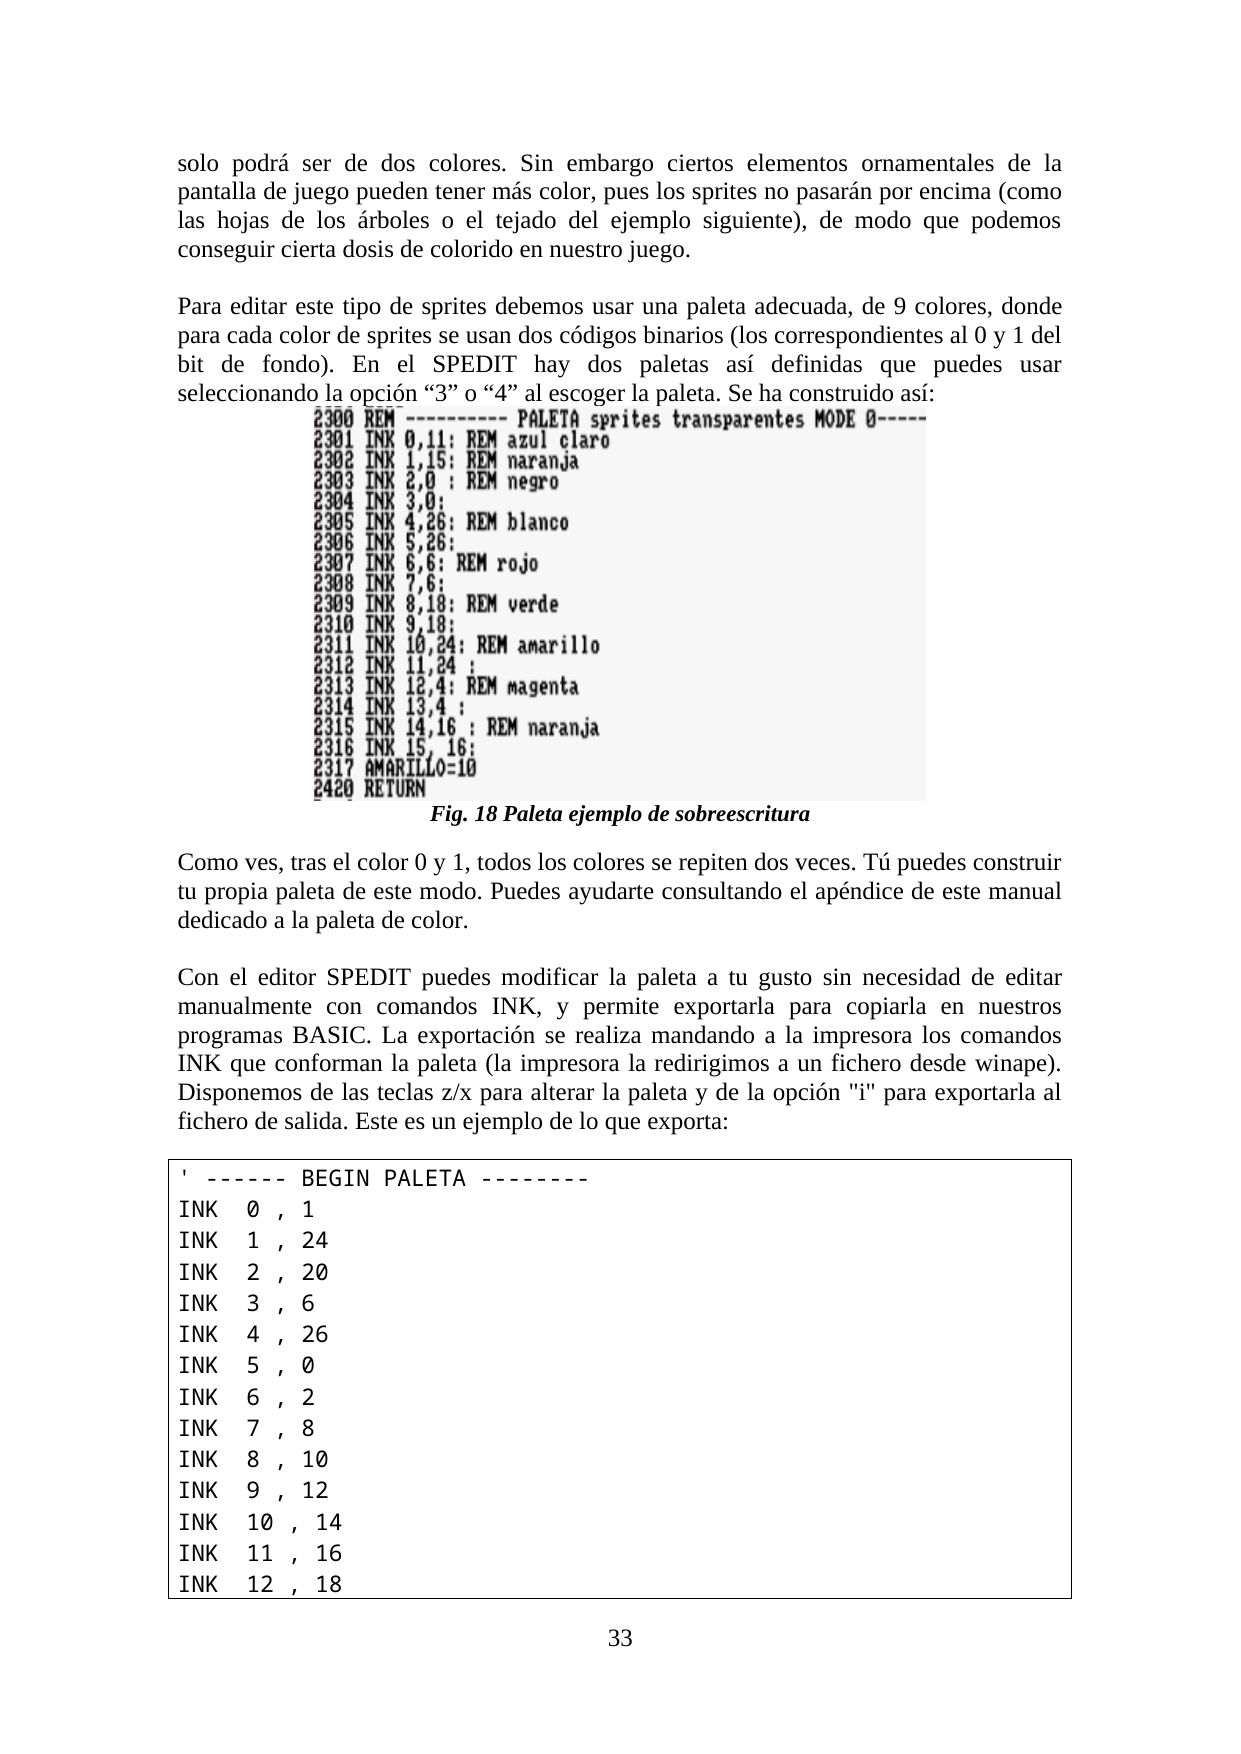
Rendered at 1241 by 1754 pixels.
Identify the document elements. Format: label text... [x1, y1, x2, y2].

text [177, 148, 1063, 263]
picture [313, 406, 927, 801]
text Como ves, tras el color 0 y 1, todos los colores se repiten dos veces. Tú puedes construir tu propia paleta de este modo. Puedes ayudarte consultando el apéndice de este manual dedicado a la paleta de color. [177, 847, 1063, 933]
text Para editar este tipo de sprites debemos usar una paleta adecuada, de 9 colores, donde para cada color de sprites se usan dos códigos binarios (los correspondientes al 0 y 1 del bit de fondo). En el SPEDIT hay dos paletas así definidas que puedes usar seleccionando la opción “3” o “4” al escoger la paleta. Se ha construido así: [177, 291, 1063, 406]
text Con el editor SPEDIT puedes modificar la paleta a tu gusto sin necesidad de editar manualmente con comandos INK, y permite exportarla para copiarla en nuestros programas BASIC. La exportación se realiza mandando a la impresora los comandos INK que conforman la paleta (la impresora la redirigimos a un fichero desde winape). Disponemos de las teclas z/x para alterar la paleta y de la opción "i" para exportarla al fichero de salida. Este es un ejemplo de lo que exporta: [177, 962, 1063, 1135]
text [169, 1160, 1071, 1598]
